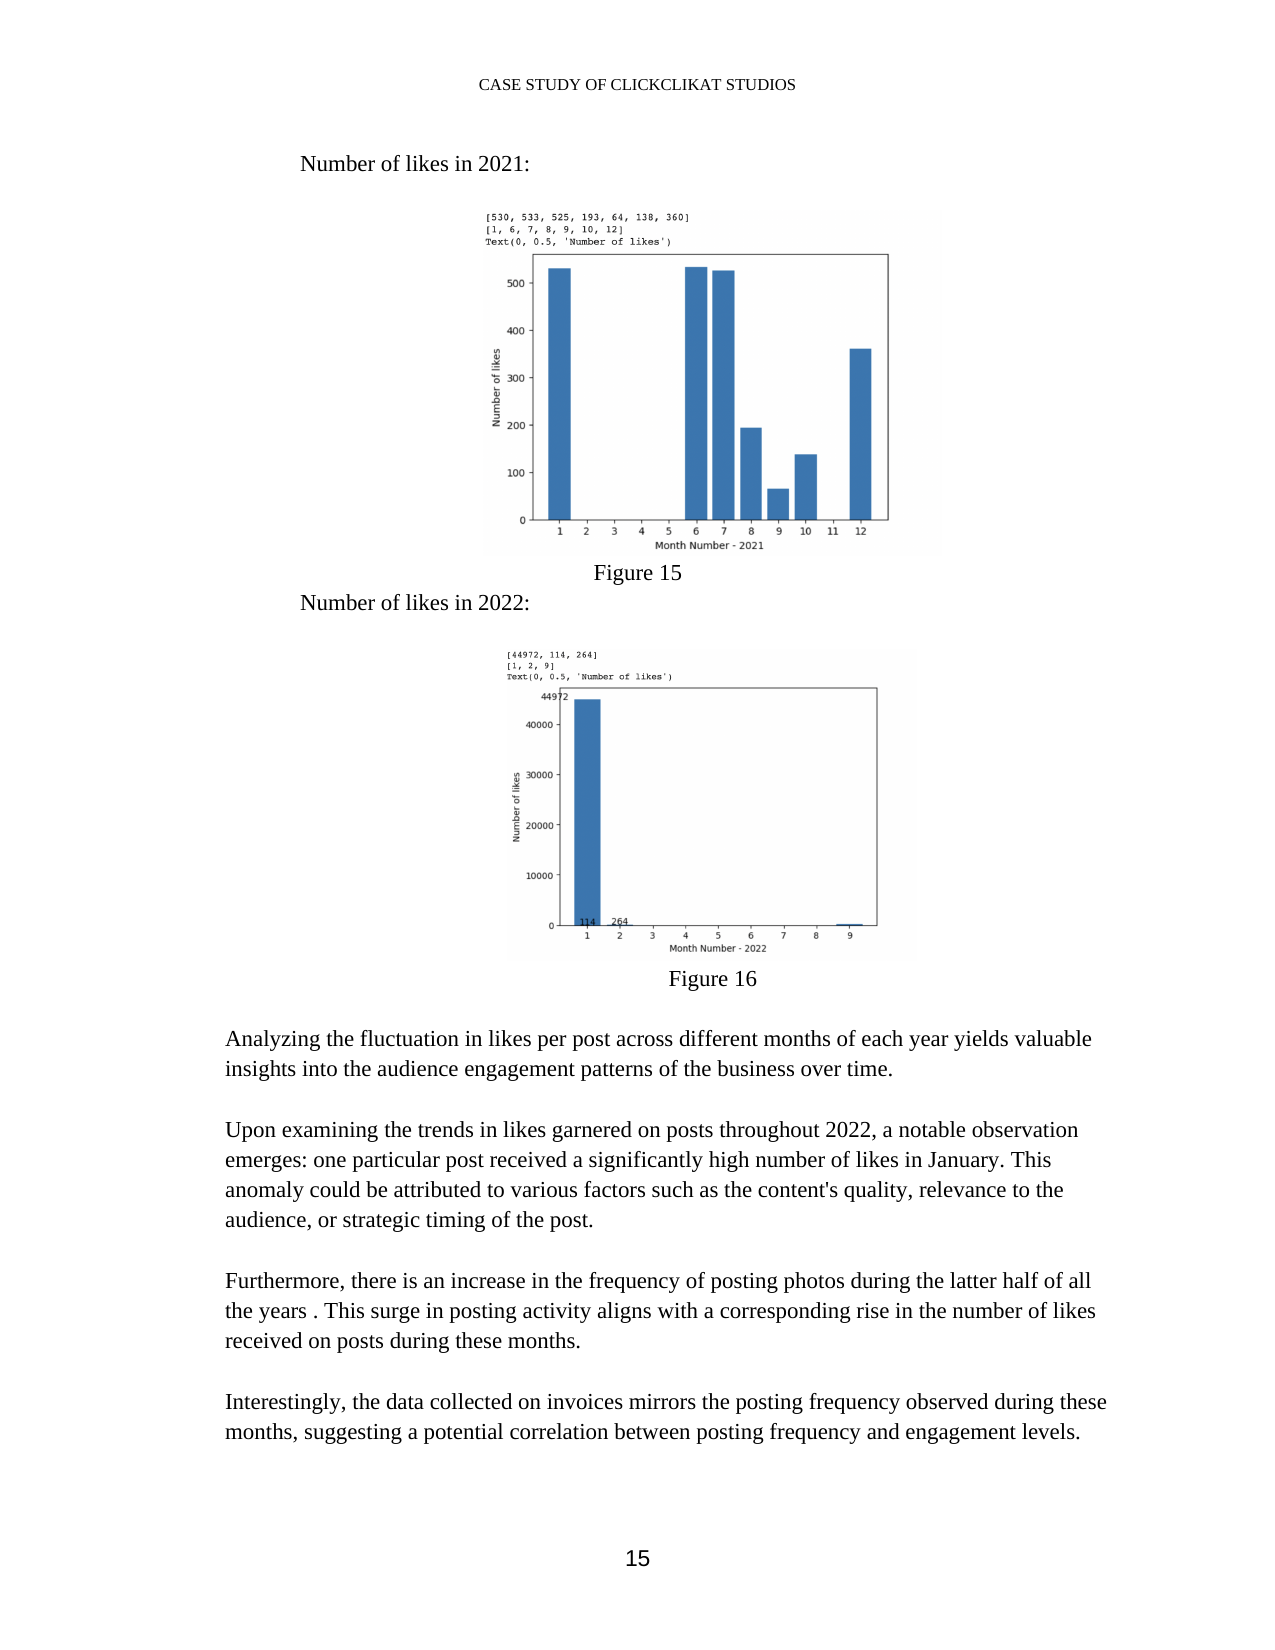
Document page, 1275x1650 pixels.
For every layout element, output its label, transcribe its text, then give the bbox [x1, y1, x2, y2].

picture [507, 649, 918, 961]
text Figure 15 [150, 559, 1125, 586]
text Number of likes in 2021: [225, 150, 1125, 176]
text Number of likes in 2022: [225, 589, 1125, 616]
text Upon examining the trends in likes garnered on posts throughout 2022, a notable observation emerges: one particular post received a significantly high number of likes in January. This anomaly could be attributed to various factors such as the content's quality, relevance to the audience, or strategic timing of the post. [225, 1116, 1125, 1233]
text Figure 16 [300, 965, 1125, 991]
picture [483, 210, 942, 556]
text Interestingly, the data collected on invoices mirrors the posting frequency observed during these months, suggesting a potential correlation between posting frequency and engagement levels. [225, 1388, 1125, 1444]
text Analyzing the fluctuation in likes per post across different months of each year yields valuable insights into the audience engagement patterns of the business over time. [225, 1025, 1125, 1082]
text Furthermore, there is an increase in the frequency of posting photos during the latter half of all the years . This surge in posting activity aligns with a corresponding rise in the number of likes received on posts during these months. [225, 1267, 1125, 1354]
